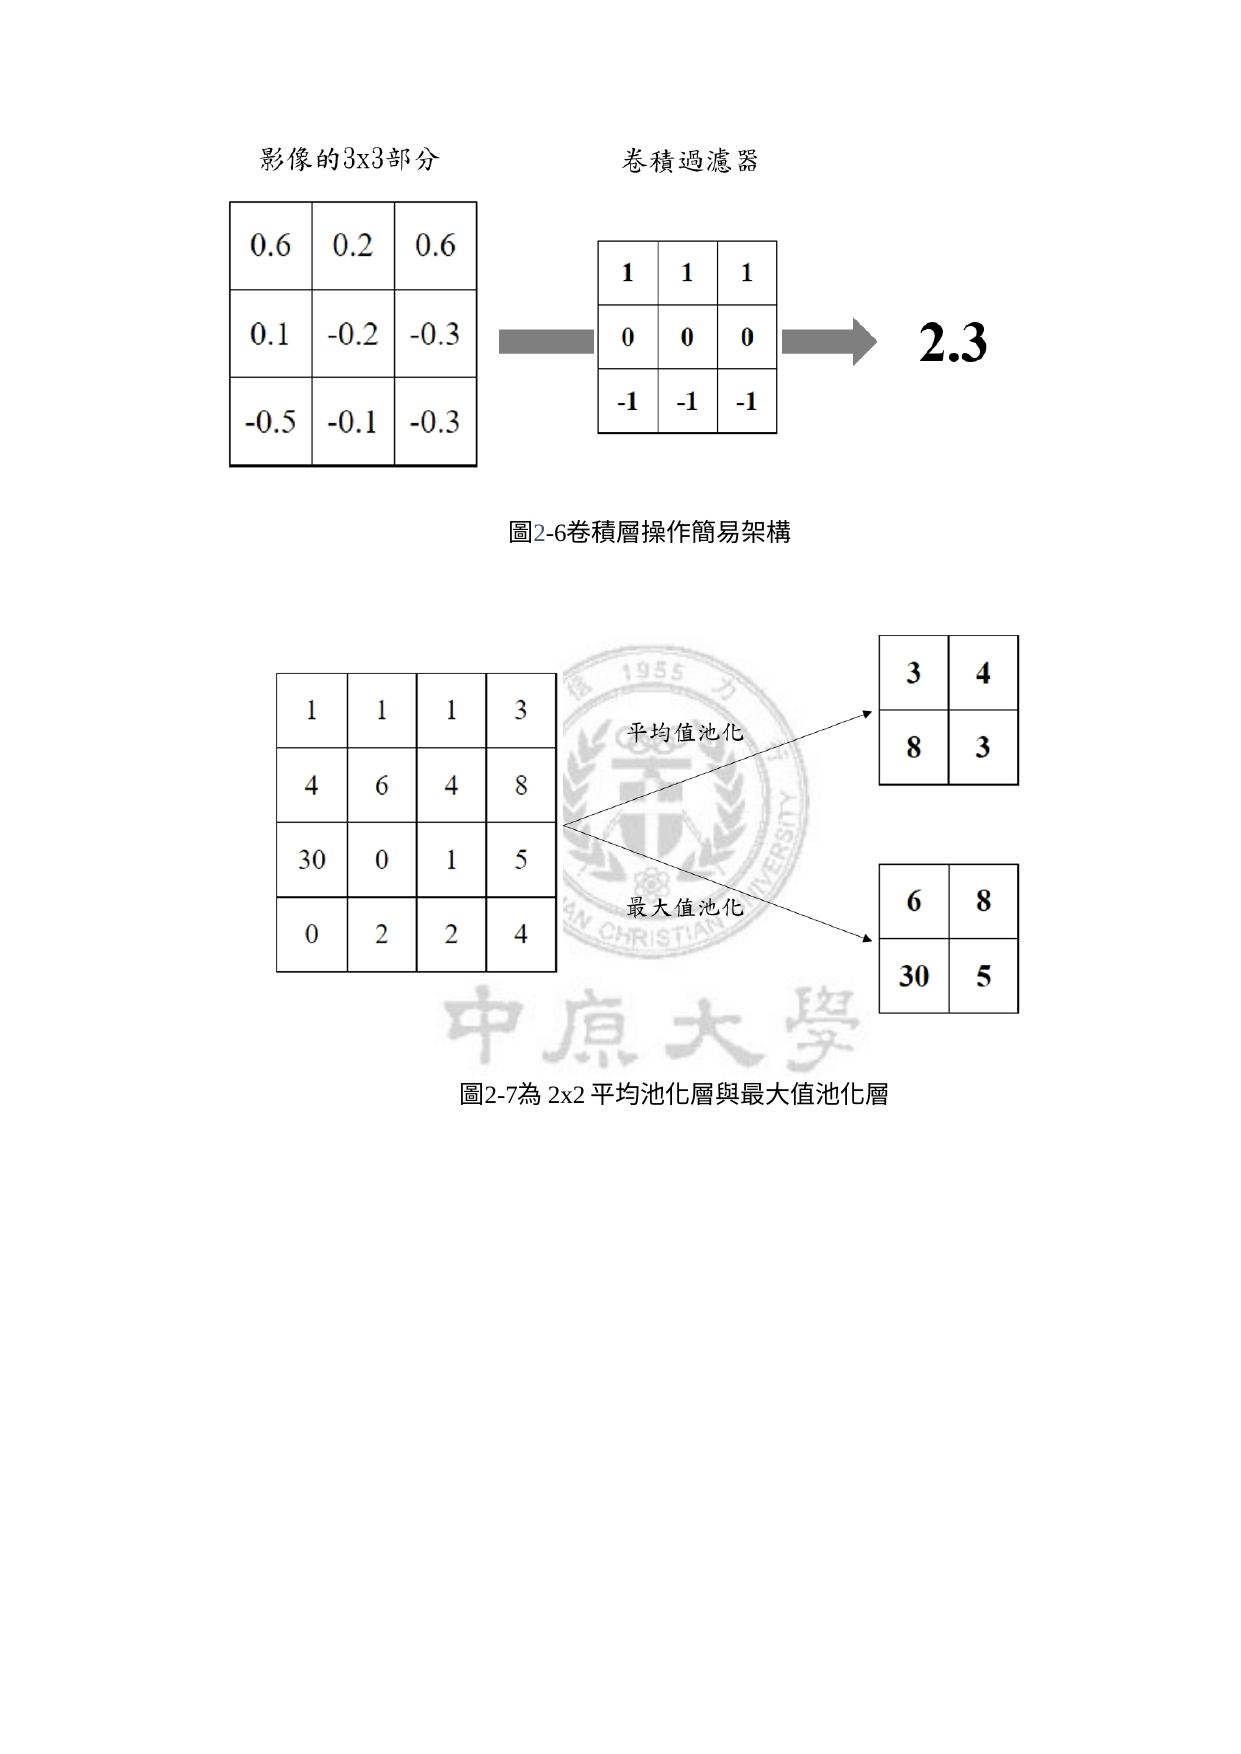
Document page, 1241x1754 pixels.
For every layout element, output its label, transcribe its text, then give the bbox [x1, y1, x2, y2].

picture [217, 130, 1083, 480]
picture [269, 626, 1030, 1070]
